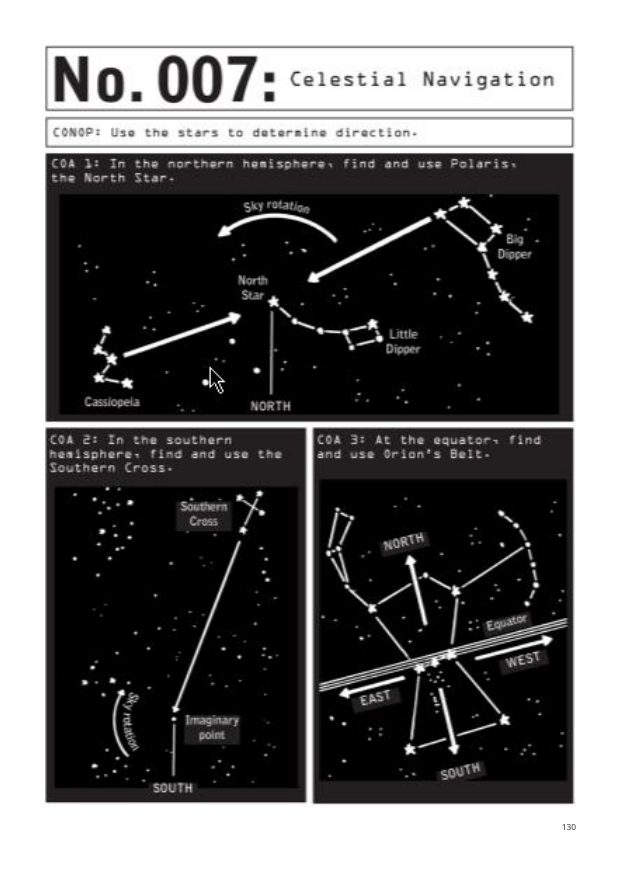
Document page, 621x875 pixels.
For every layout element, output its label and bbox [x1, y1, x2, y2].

picture [44, 44, 576, 808]
